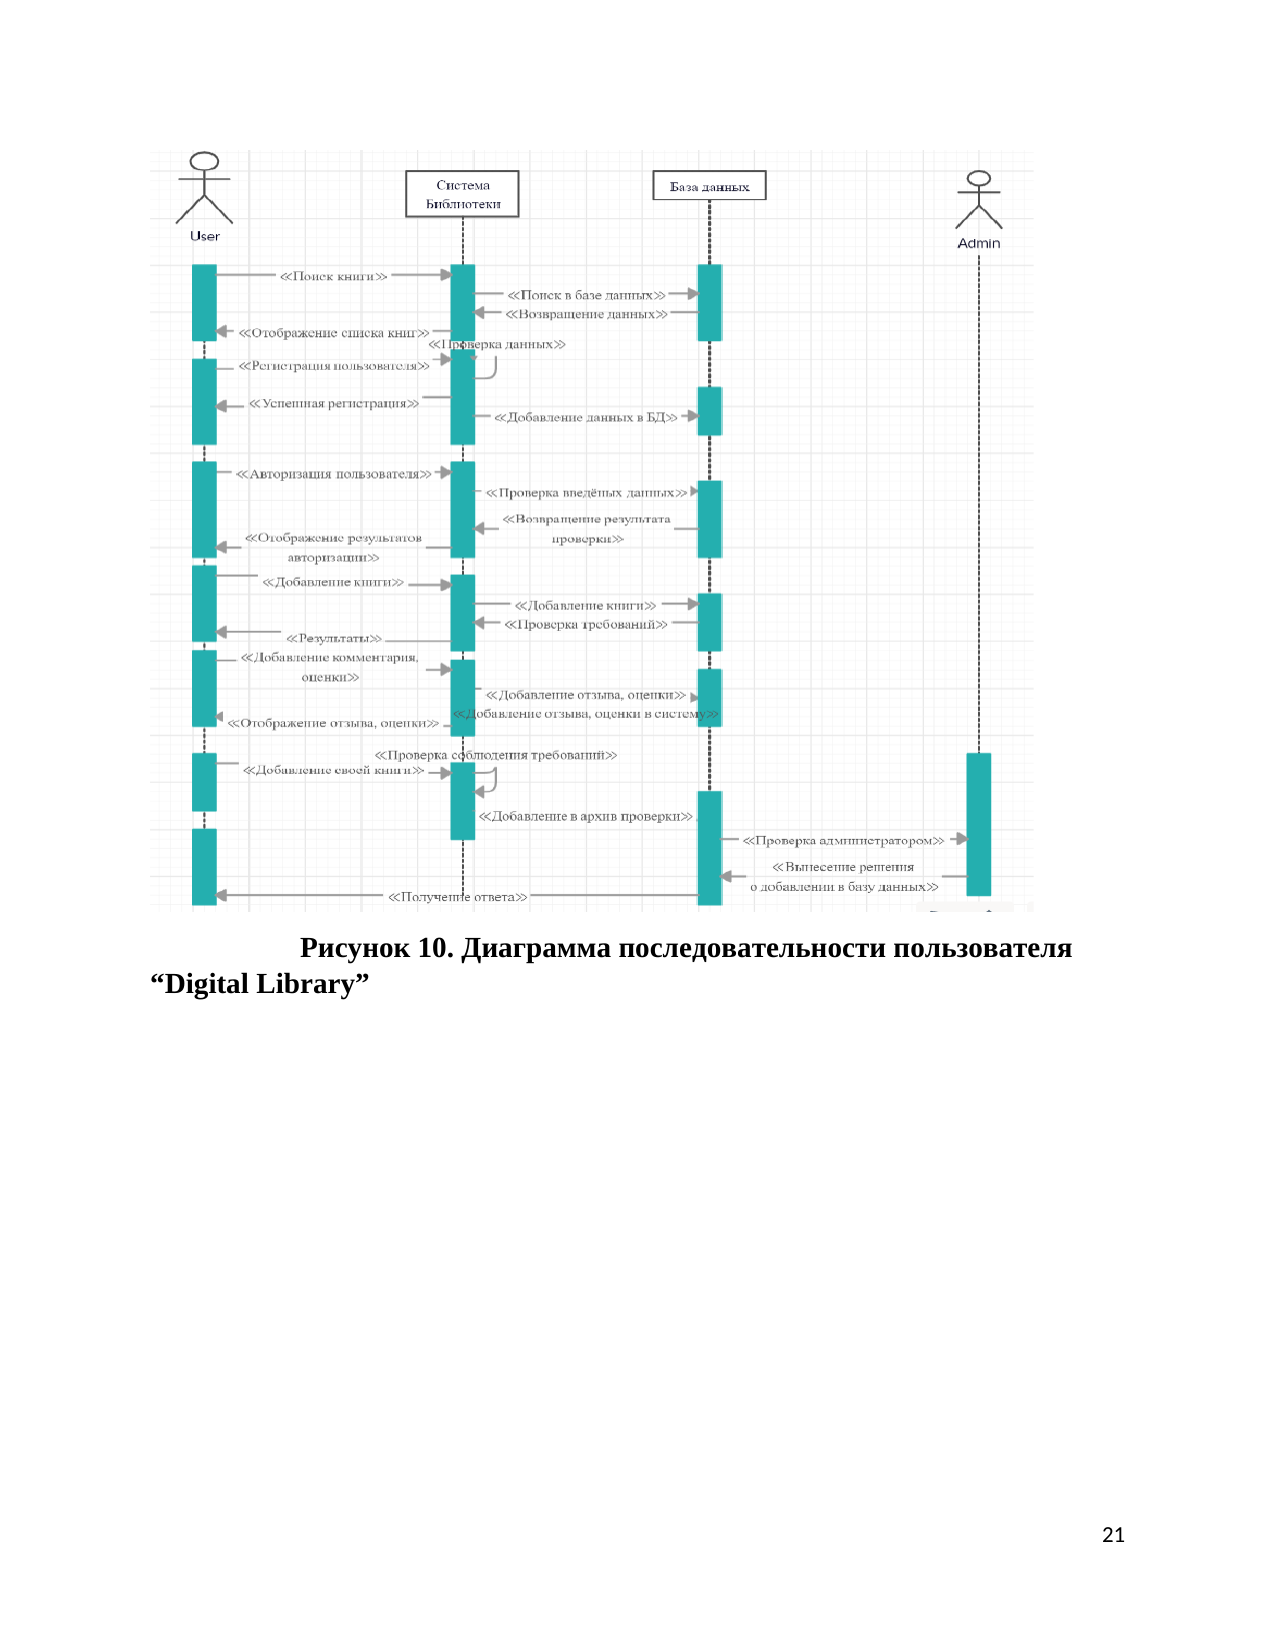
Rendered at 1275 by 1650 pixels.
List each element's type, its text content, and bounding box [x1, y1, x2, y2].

text Рисунок 10. Диаграмма последовательности пользователя “Digital Library” [150, 930, 1125, 1000]
picture [150, 150, 1034, 912]
